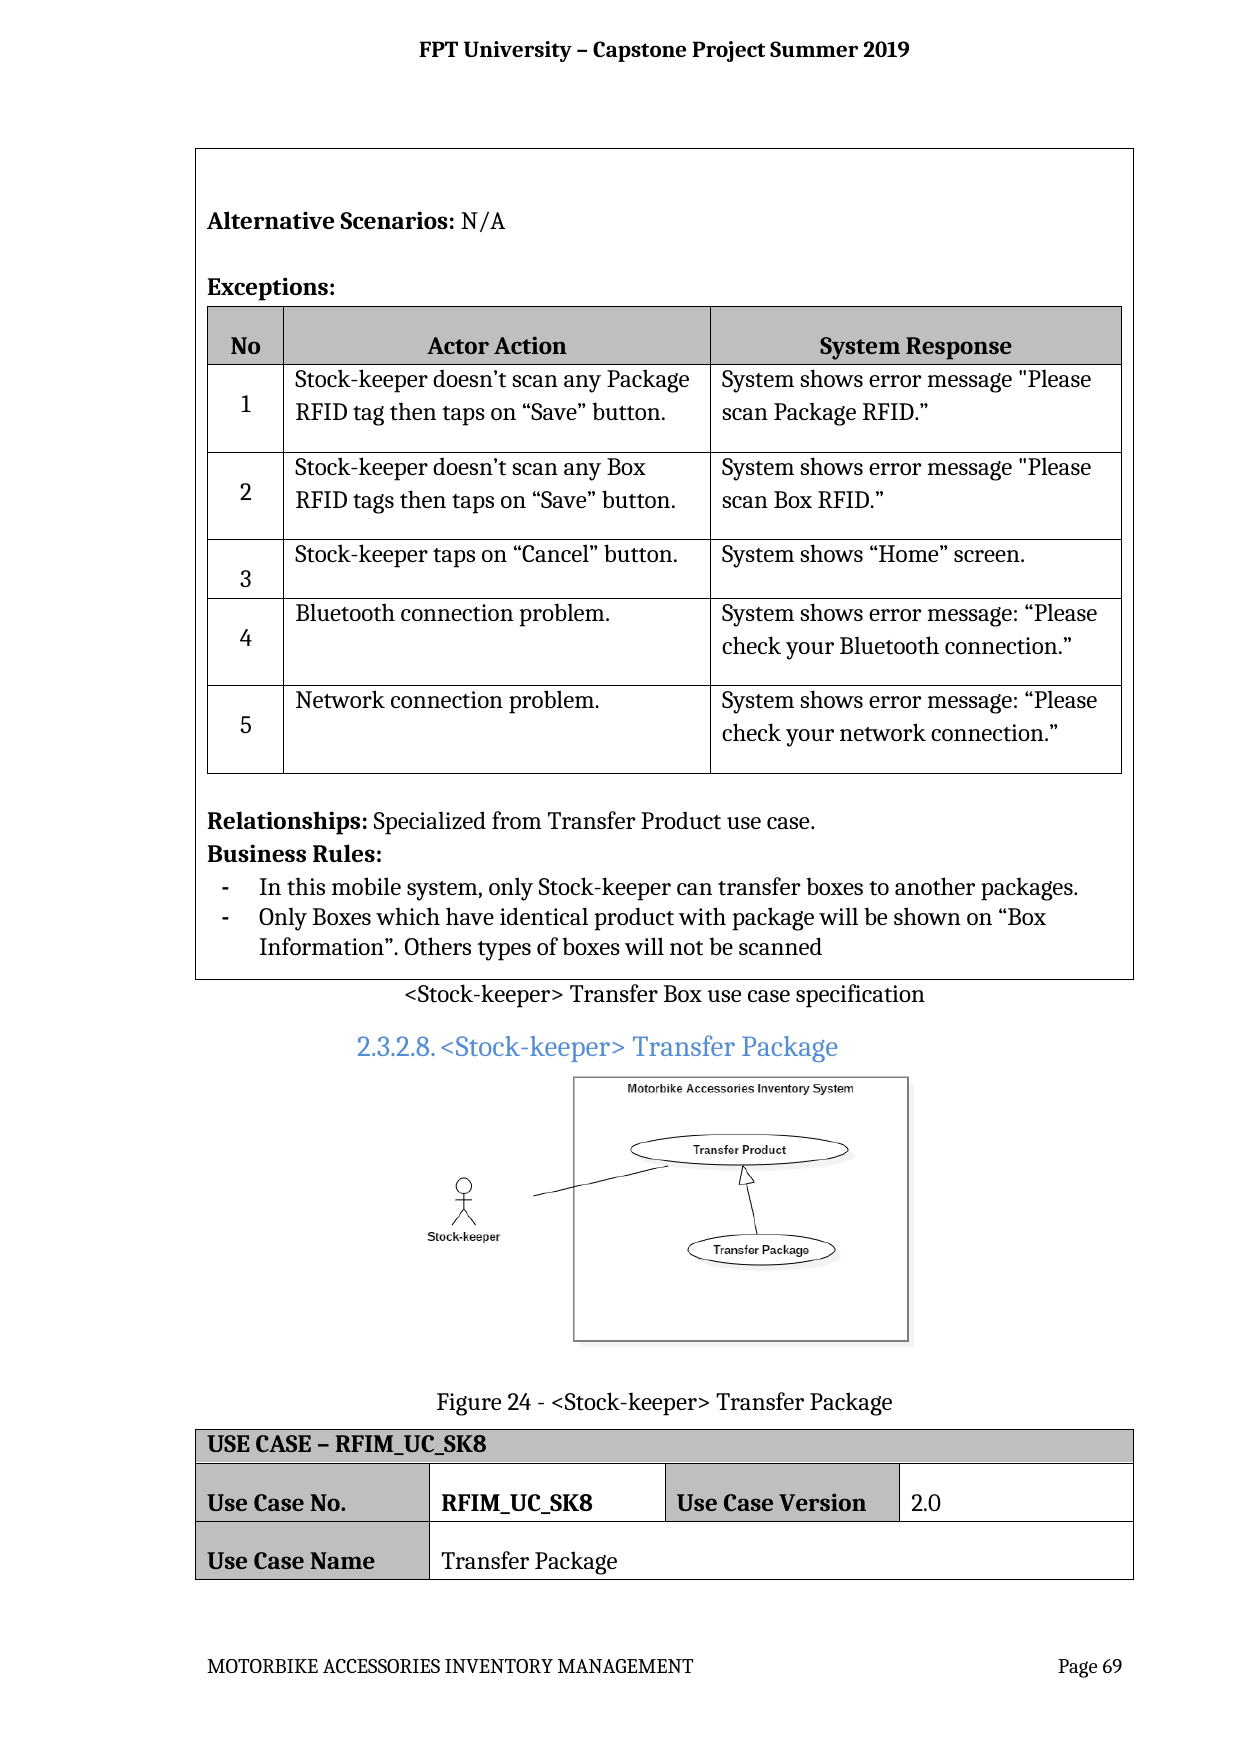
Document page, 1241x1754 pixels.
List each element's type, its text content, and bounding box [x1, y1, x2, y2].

subtitle <Stock-keeper> Transfer Package [357, 1030, 1122, 1063]
text <Stock-keeper> Transfer Box use case specification [207, 980, 1122, 1009]
table_cell 2.0 [900, 1464, 1133, 1521]
table_header USE CASE – RFIM_UC_SK8 [196, 1430, 1133, 1462]
table_cell Use Case Name [196, 1522, 429, 1579]
table_cell Use Case Version [666, 1464, 899, 1521]
text Figure 42 - <Stock-keeper> Transfer Package [207, 1388, 1122, 1417]
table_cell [196, 149, 1133, 979]
table_cell Use Case No. [196, 1464, 429, 1521]
picture [386, 1068, 943, 1376]
table_cell Transfer Package [430, 1522, 1133, 1579]
table_cell RFIM_UC_SK8 [430, 1464, 665, 1521]
